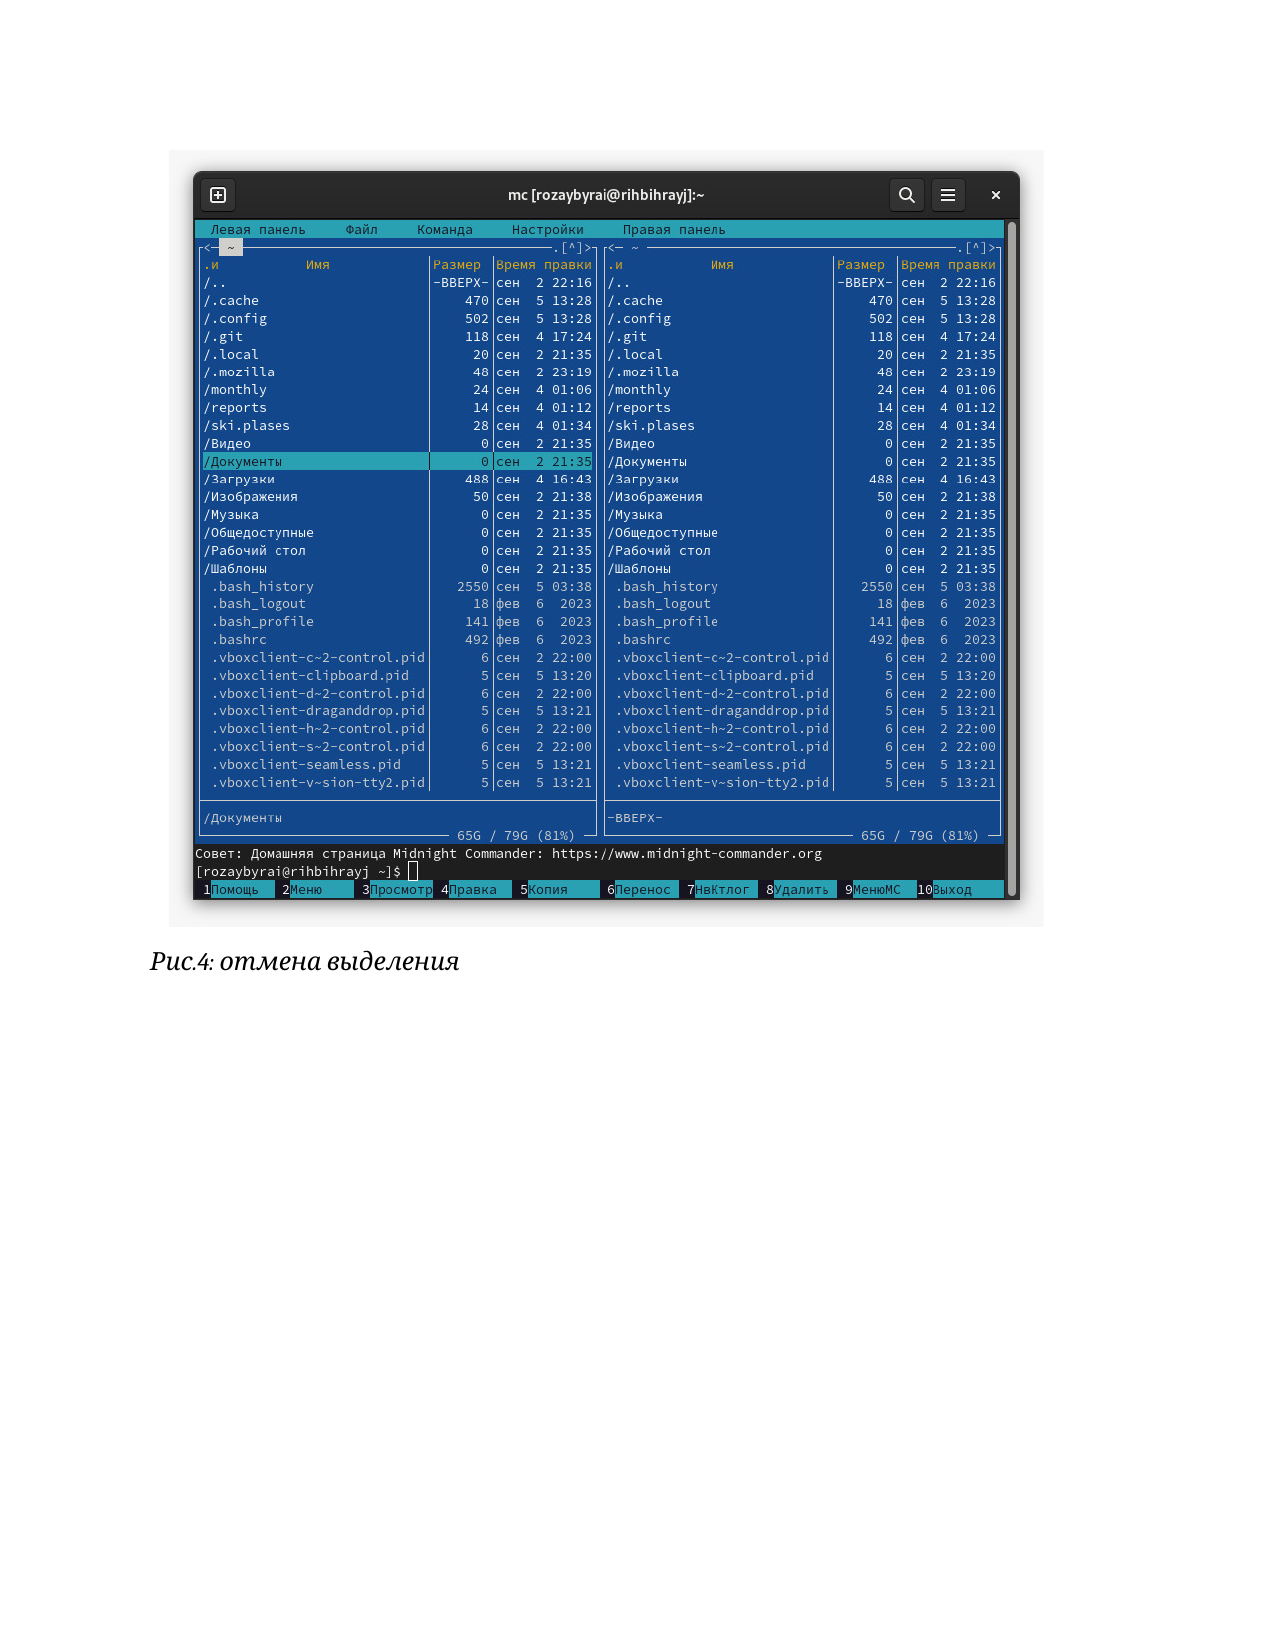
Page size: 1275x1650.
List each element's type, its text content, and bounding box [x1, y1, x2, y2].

text Рис.4: отмена выделения [150, 948, 1125, 977]
picture [168, 150, 1044, 927]
